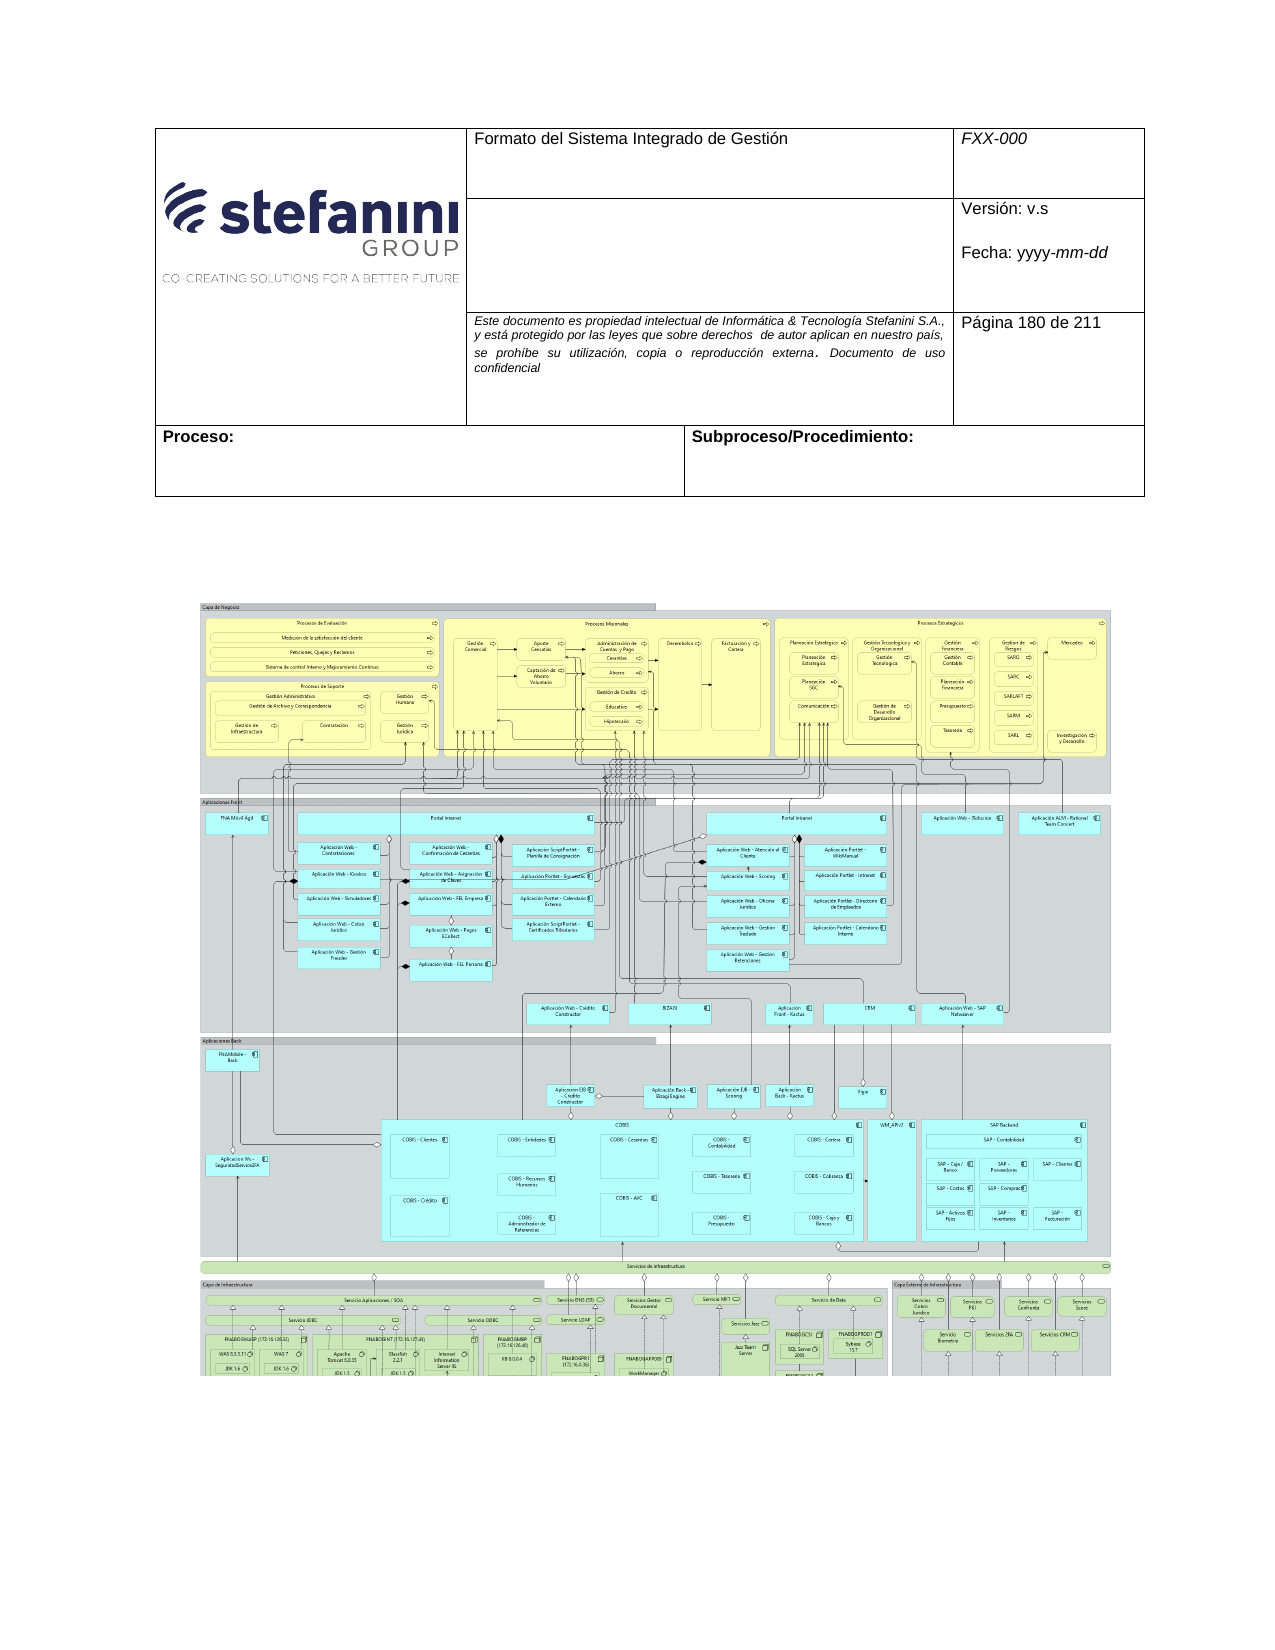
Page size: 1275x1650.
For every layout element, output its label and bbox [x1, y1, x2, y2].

picture [196, 599, 1115, 1376]
picture [162, 182, 460, 286]
